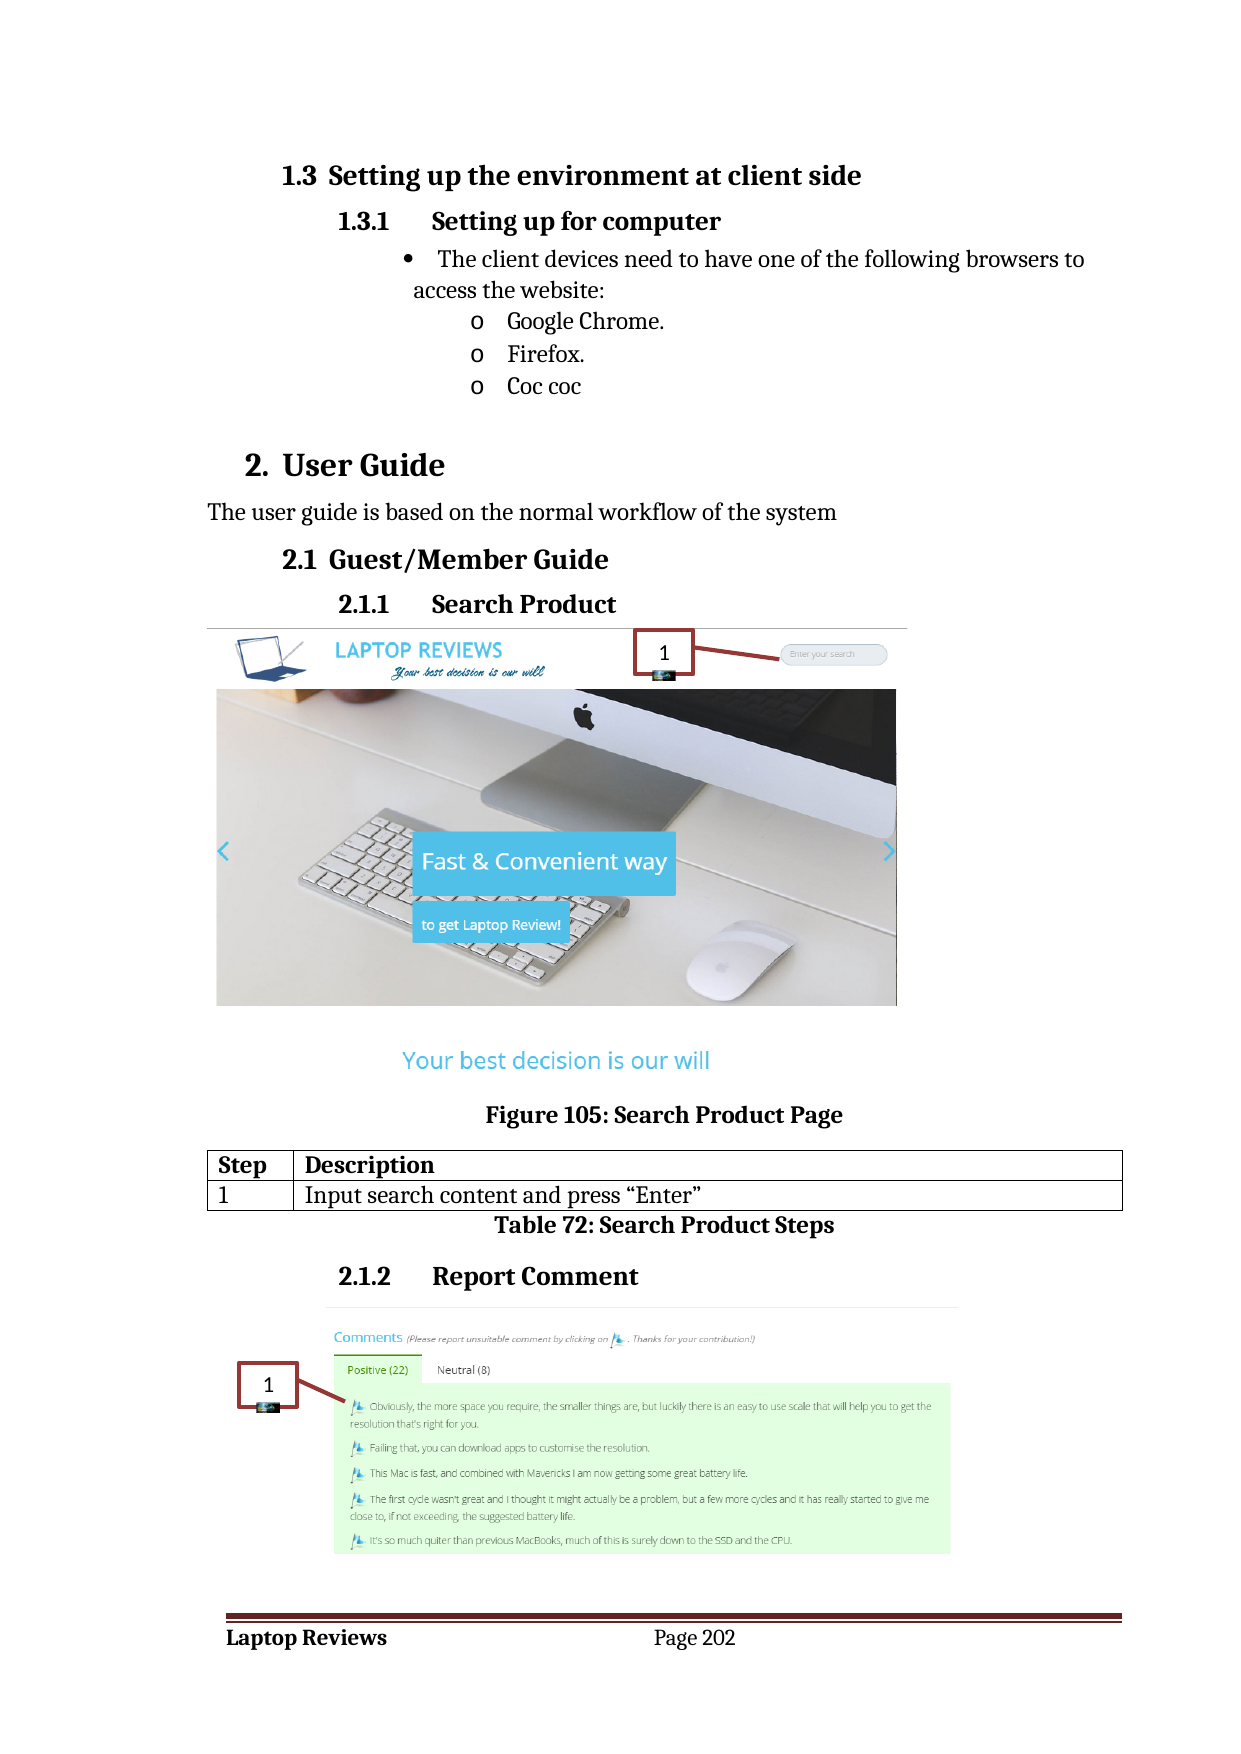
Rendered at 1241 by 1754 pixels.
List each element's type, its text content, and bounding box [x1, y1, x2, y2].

subtitle Report Comment [338, 1261, 1122, 1292]
list The client devices need to have one of the following browsers to access the website: [404, 245, 1122, 305]
subtitle Guest/Member Guide [282, 543, 1122, 577]
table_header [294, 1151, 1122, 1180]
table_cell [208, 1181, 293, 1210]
text The user guide is based on the normal workflow of the system [207, 498, 1122, 526]
list Coc coc [469, 372, 1122, 402]
picture [207, 628, 908, 1076]
subtitle Setting up for computer [338, 206, 1122, 237]
subtitle User Guide [244, 447, 1122, 485]
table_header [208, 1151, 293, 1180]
list Google Chrome. [469, 307, 1122, 337]
picture [256, 1402, 280, 1413]
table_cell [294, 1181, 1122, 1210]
text Figure 109: Search Product Page [207, 1101, 1122, 1129]
picture [314, 1300, 1015, 1554]
list Firefox. [469, 339, 1122, 369]
subtitle Search Product [338, 589, 1122, 620]
subtitle Setting up the environment at client side [282, 159, 1122, 193]
text Table 72: Search Product Steps [207, 1211, 1122, 1240]
